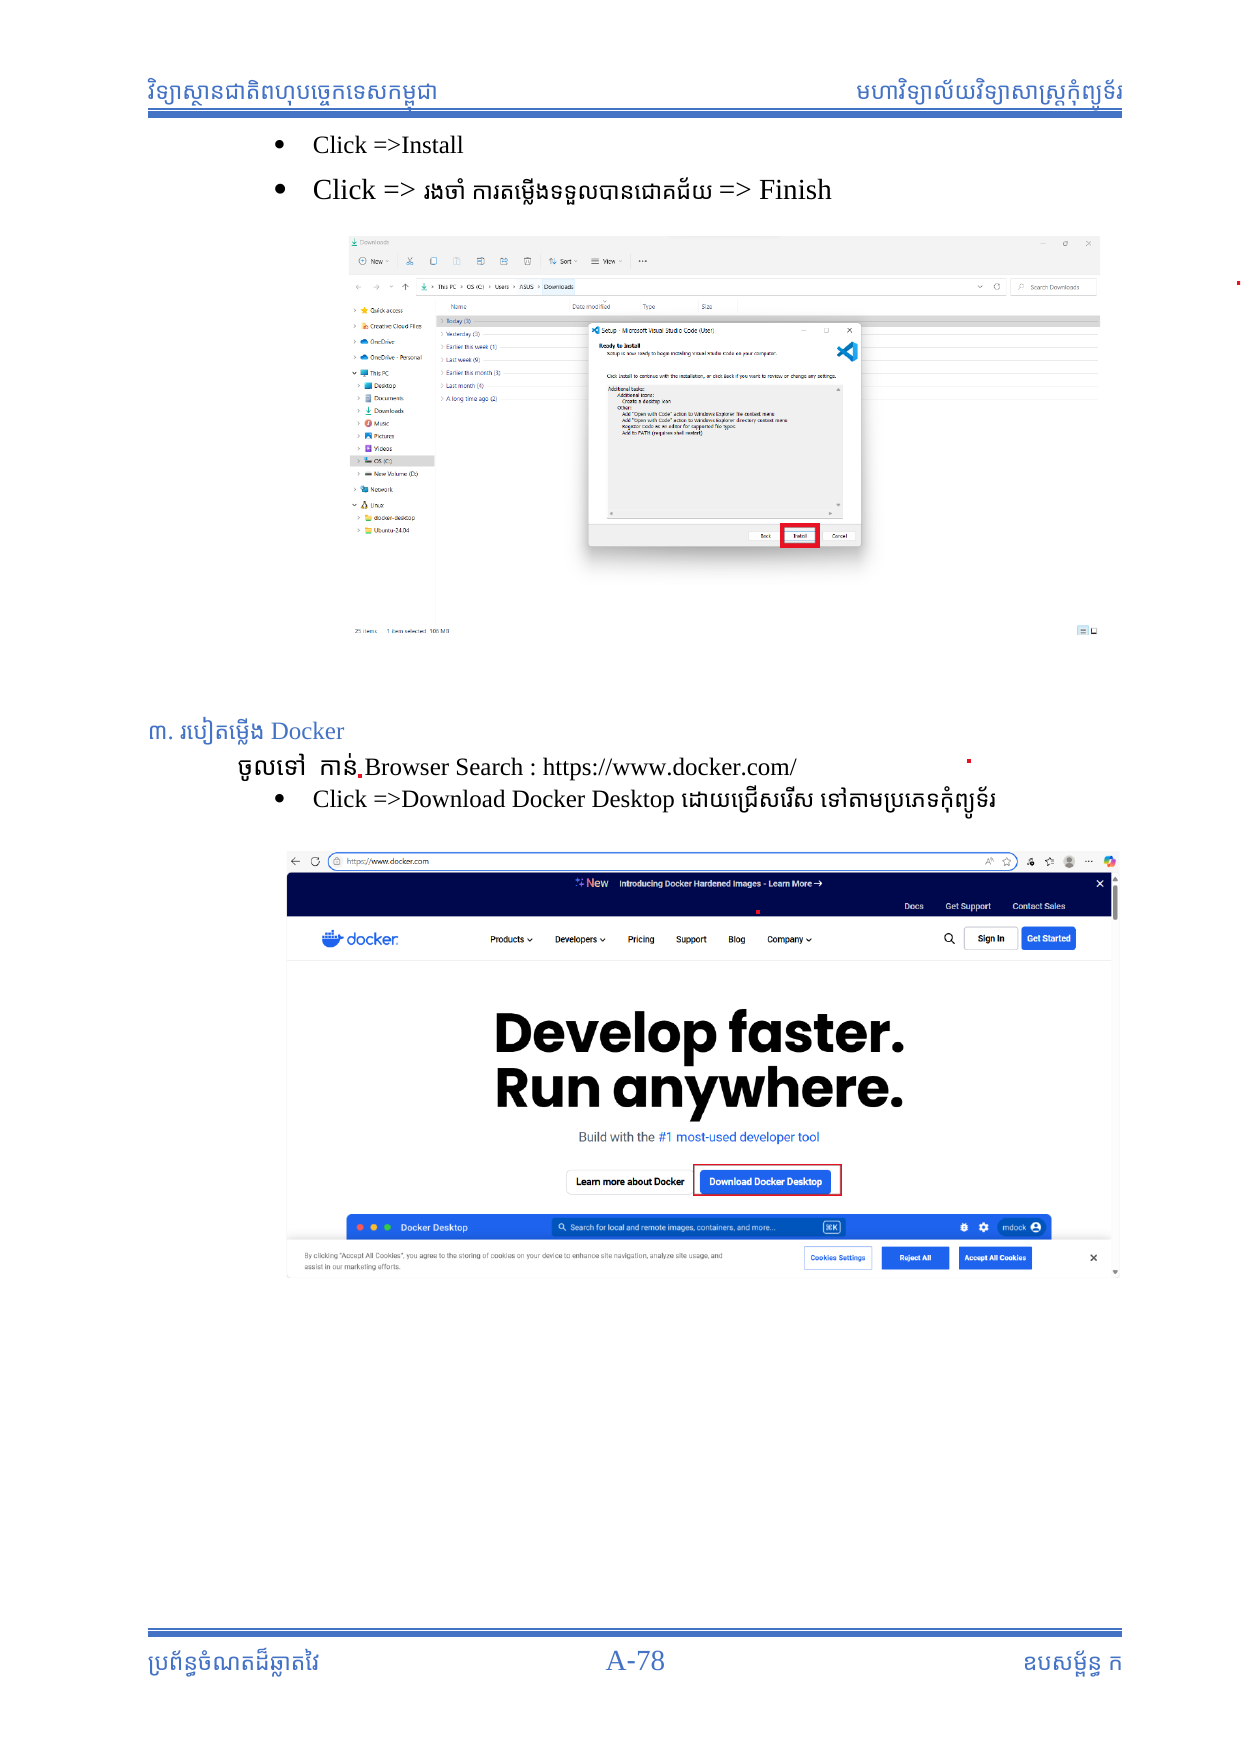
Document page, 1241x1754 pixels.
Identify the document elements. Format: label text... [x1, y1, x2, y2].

list Click =>Install [275, 131, 1122, 159]
list Click => រងចាំ ការតម្លើងទទួលបានជោគជ័យ​ => Finish [275, 172, 1122, 206]
text ៣. របៀតម្លើង​ Docker [148, 715, 1122, 746]
picture [286, 851, 1120, 1278]
text ចូលទៅ កាន់​ Browser Search : https://www.docker.com/ [163, 748, 1122, 782]
list Click =>Download Docker Desktop ដោយជ្រើសរើស ទៅតាមប្រភេទកុំព្យូទ័រ [275, 782, 1122, 814]
picture [348, 236, 1100, 635]
